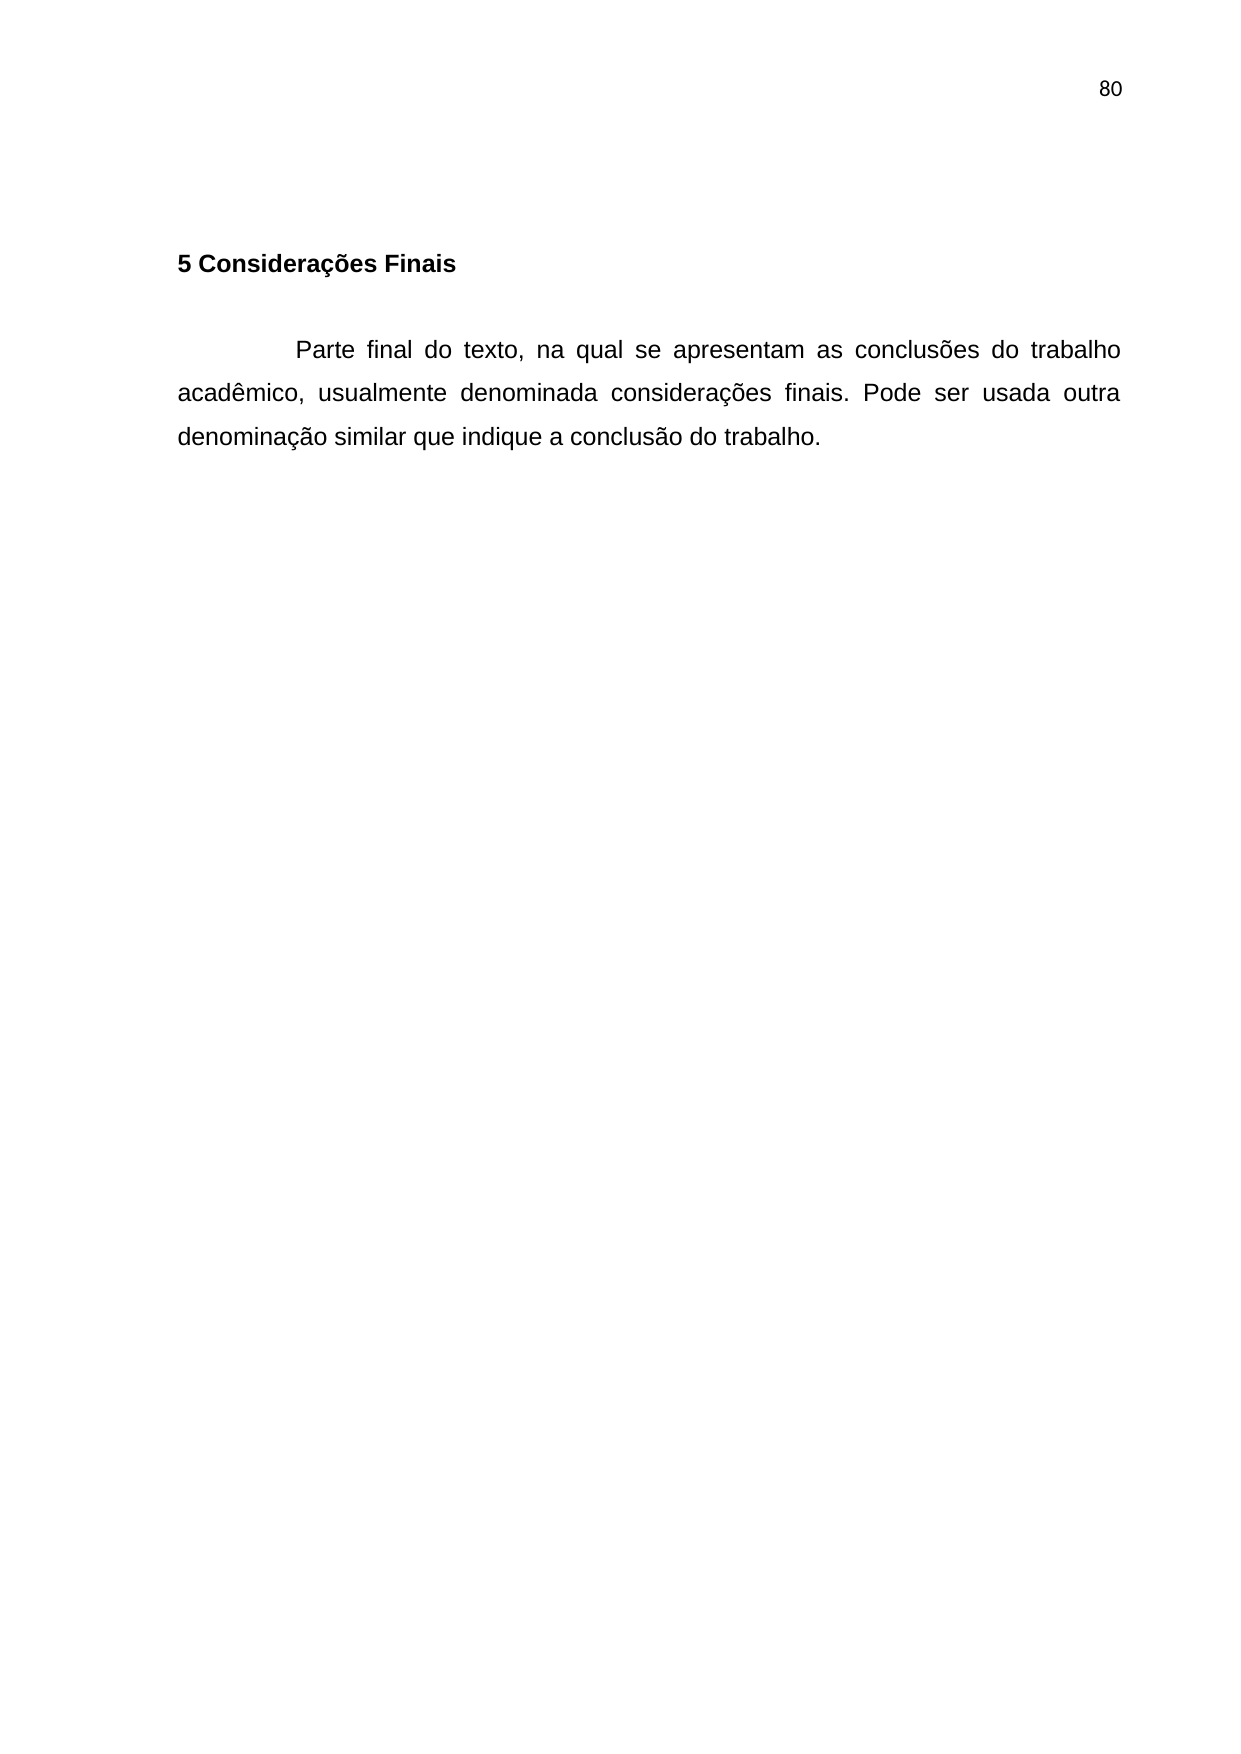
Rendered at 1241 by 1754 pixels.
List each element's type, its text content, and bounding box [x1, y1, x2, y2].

text Parte final do texto, na qual se apresentam as conclusões do trabalho acadêmico, usualmente denominada considerações finais. Pode ser usada outra denominação similar que indique a conclusão do trabalho. [177, 335, 1122, 450]
text 5 Considerações Finais [177, 249, 1122, 278]
